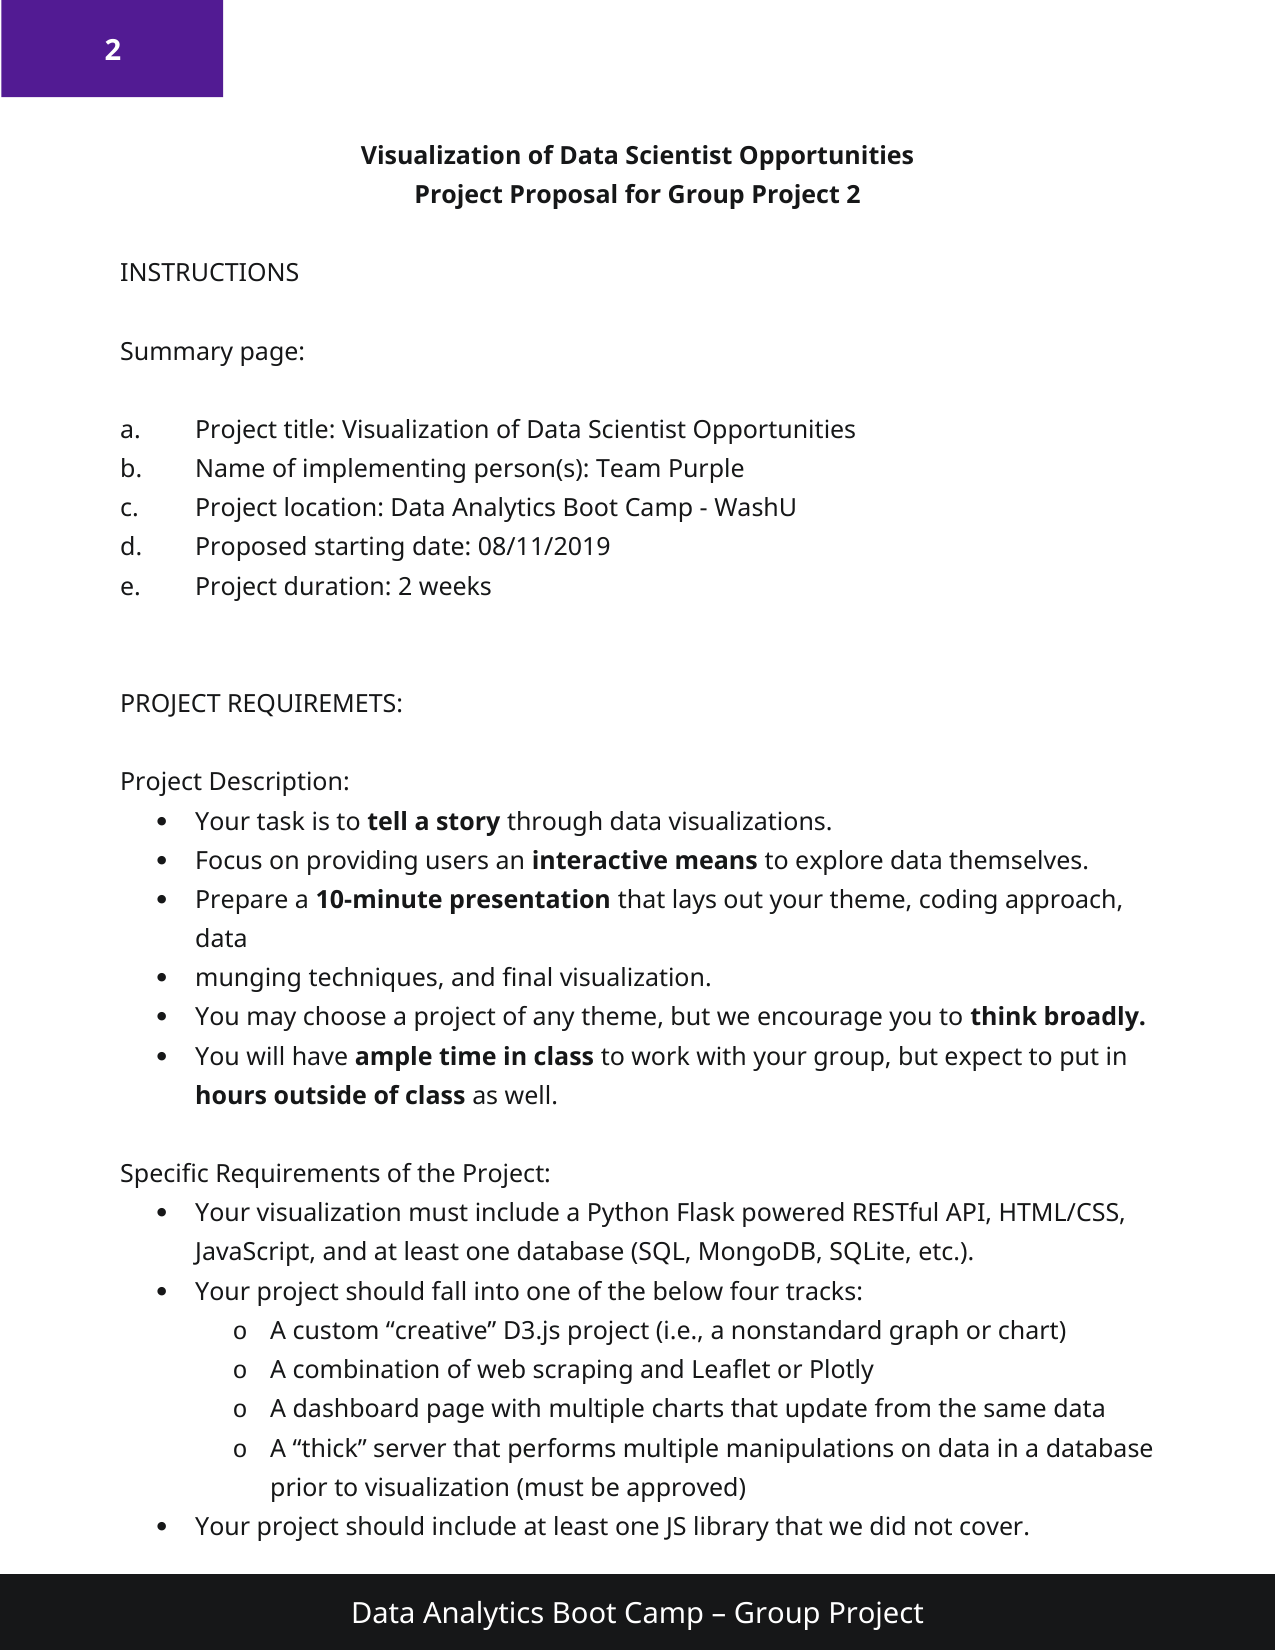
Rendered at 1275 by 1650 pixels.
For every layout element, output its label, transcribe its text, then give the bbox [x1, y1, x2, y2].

list A combination of web scraping and Leaflet or Plotly [232, 1352, 1155, 1386]
list Your task is to tell a story through data visualizations. [157, 803, 1155, 837]
text b. Name of implementing person(s): Team Purple [120, 451, 1155, 485]
text INSTRUCTIONS [120, 255, 1155, 289]
list A dashboard page with multiple charts that update from the same data [232, 1391, 1155, 1425]
text PROJECT REQUIREMETS: [120, 686, 1155, 720]
text Project Proposal for Group Project 2 [120, 176, 1155, 211]
text Project Description: [120, 764, 1155, 798]
list munging techniques, and final visualization. [157, 960, 1155, 994]
list Focus on providing users an interactive means to explore data themselves. [157, 842, 1155, 876]
text e. Project duration: 2 weeks [120, 568, 1155, 602]
list JavaScript, and at least one database (SQL, MongoDB, SQLite, etc.). [195, 1234, 1155, 1268]
list Your visualization must include a Python Flask powered RESTful API, HTML/CSS, [157, 1195, 1155, 1229]
list Your project should include at least one JS library that we did not cover. [157, 1509, 1155, 1543]
list You will have ample time in class to work with your group, but expect to put in hours outside of class as well. [157, 1038, 1155, 1111]
text Specific Requirements of the Project: [120, 1156, 1155, 1190]
list A custom “creative” D3.js project (i.e., a nonstandard graph or chart) [232, 1312, 1155, 1347]
list A “thick” server that performs multiple manipulations on data in a database prior to visualization (must be approved) [232, 1430, 1155, 1504]
text Visualization of Data Scientist Opportunities [120, 137, 1155, 171]
list Prepare a 10-minute presentation that lays out your theme, coding approach, data [157, 881, 1155, 955]
text c. Project location: Data Analytics Boot Camp - WashU [120, 490, 1155, 524]
list Your project should fall into one of the below four tracks: [157, 1273, 1155, 1307]
text Summary page: [120, 333, 1155, 367]
text d. Proposed starting date: 08/11/2019 [120, 529, 1155, 563]
list You may choose a project of any theme, but we encourage you to think broadly. [157, 999, 1155, 1033]
text a. Project title: Visualization of Data Scientist Opportunities [120, 411, 1155, 446]
